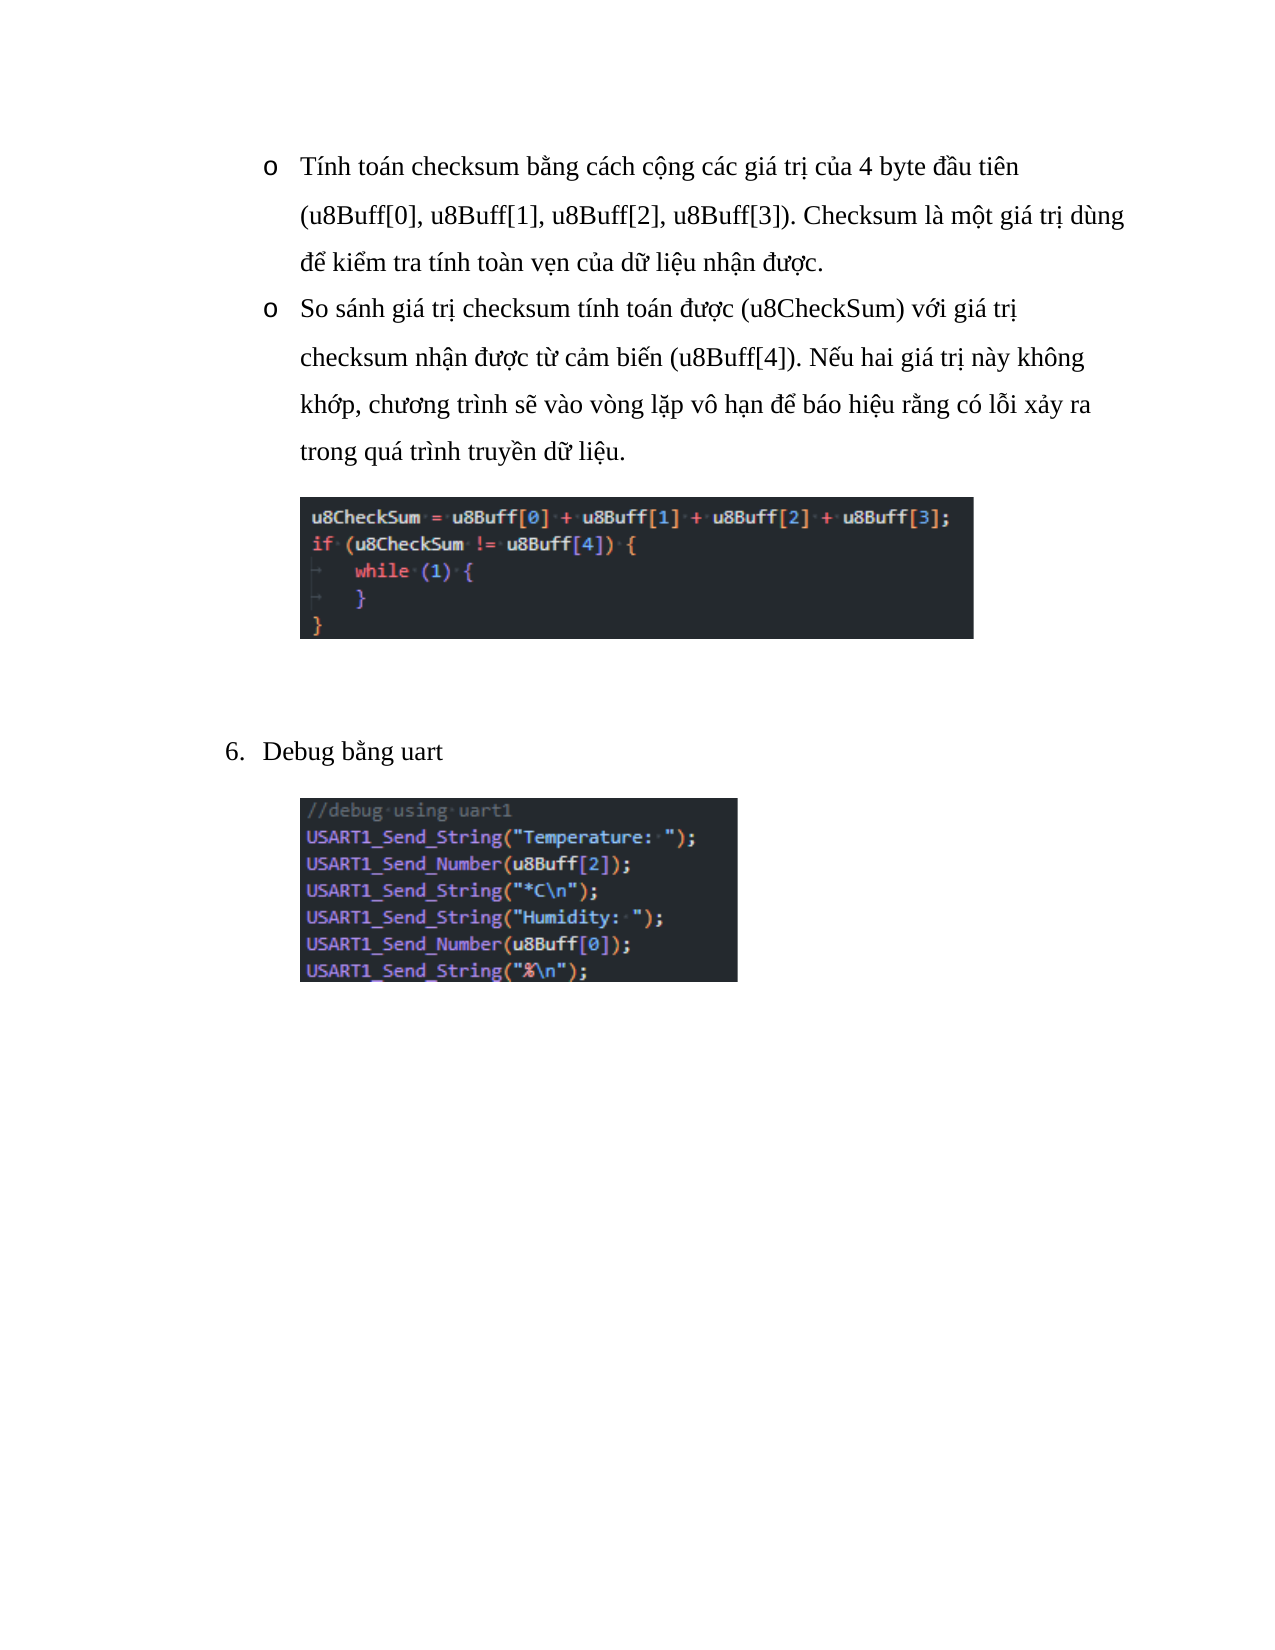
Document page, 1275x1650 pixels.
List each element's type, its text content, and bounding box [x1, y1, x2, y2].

list Tính toán checksum bằng cách cộng các giá trị của 4 byte đầu tiên (u8Buff[0], u8Buff[1], u8Buff[2], u8Buff[3]). Checksum là một giá trị dùng để kiểm tra tính toàn vẹn của dữ liệu nhận được. [262, 150, 1125, 277]
list Debug bằng uart [225, 736, 1125, 767]
list So sánh giá trị checksum tính toán được (u8CheckSum) với giá trị checksum nhận được từ cảm biến (u8Buff[4]). Nếu hai giá trị này không khớp, chương trình sẽ vào vòng lặp vô hạn để báo hiệu rằng có lỗi xảy ra trong quá trình truyền dữ liệu. [262, 292, 1125, 466]
picture [300, 798, 738, 982]
picture [300, 497, 974, 639]
